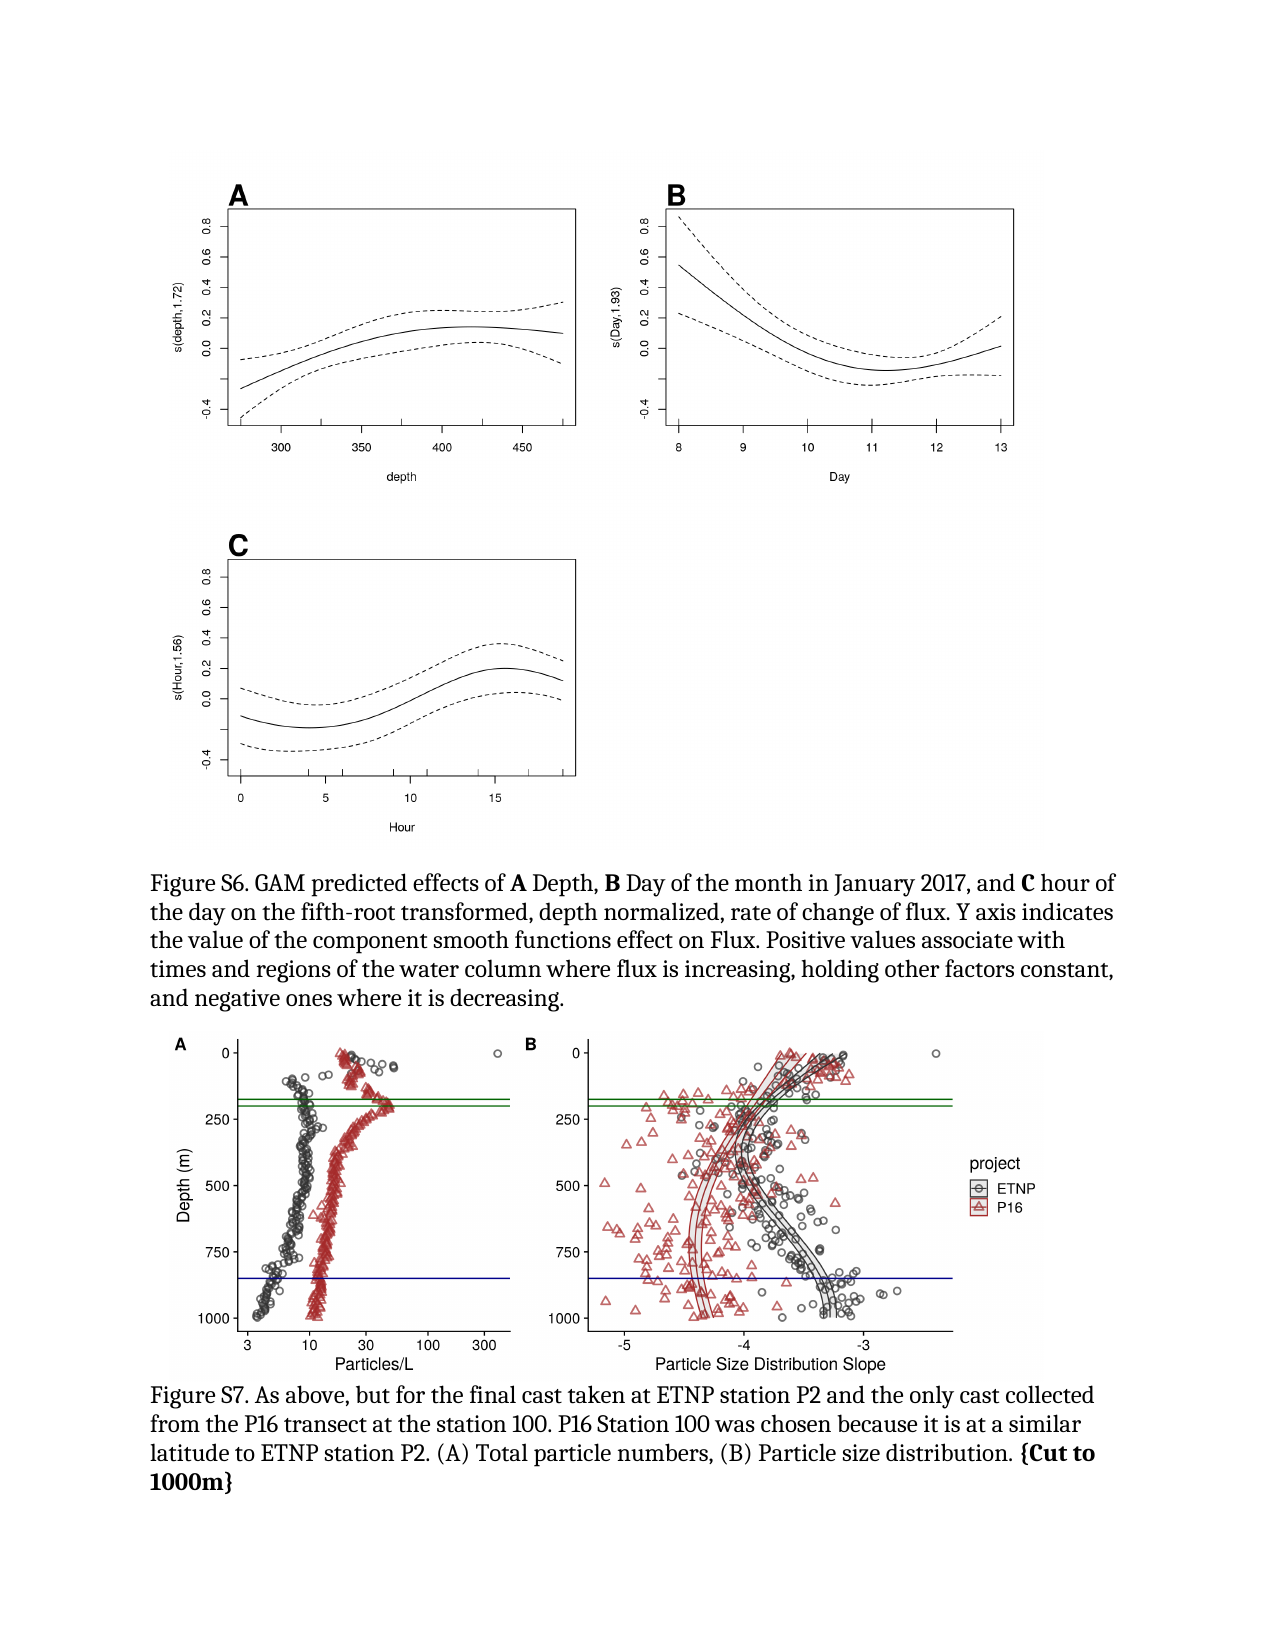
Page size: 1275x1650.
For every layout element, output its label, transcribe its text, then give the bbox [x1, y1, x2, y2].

picture [168, 1031, 1044, 1382]
text Figure S6. GAM predicted effects of A Depth, B Day of the month in January 2017, and C hour of the day on the fifth-root transformed, depth normalized, rate of change of flux. Y axis indicates the value of the component smooth functions effect on Flux. Positive values associate with times and regions of the water column where flux is increasing, holding other factors constant, and negative ones where it is decreasing. [150, 869, 1125, 1012]
picture [168, 150, 1044, 850]
